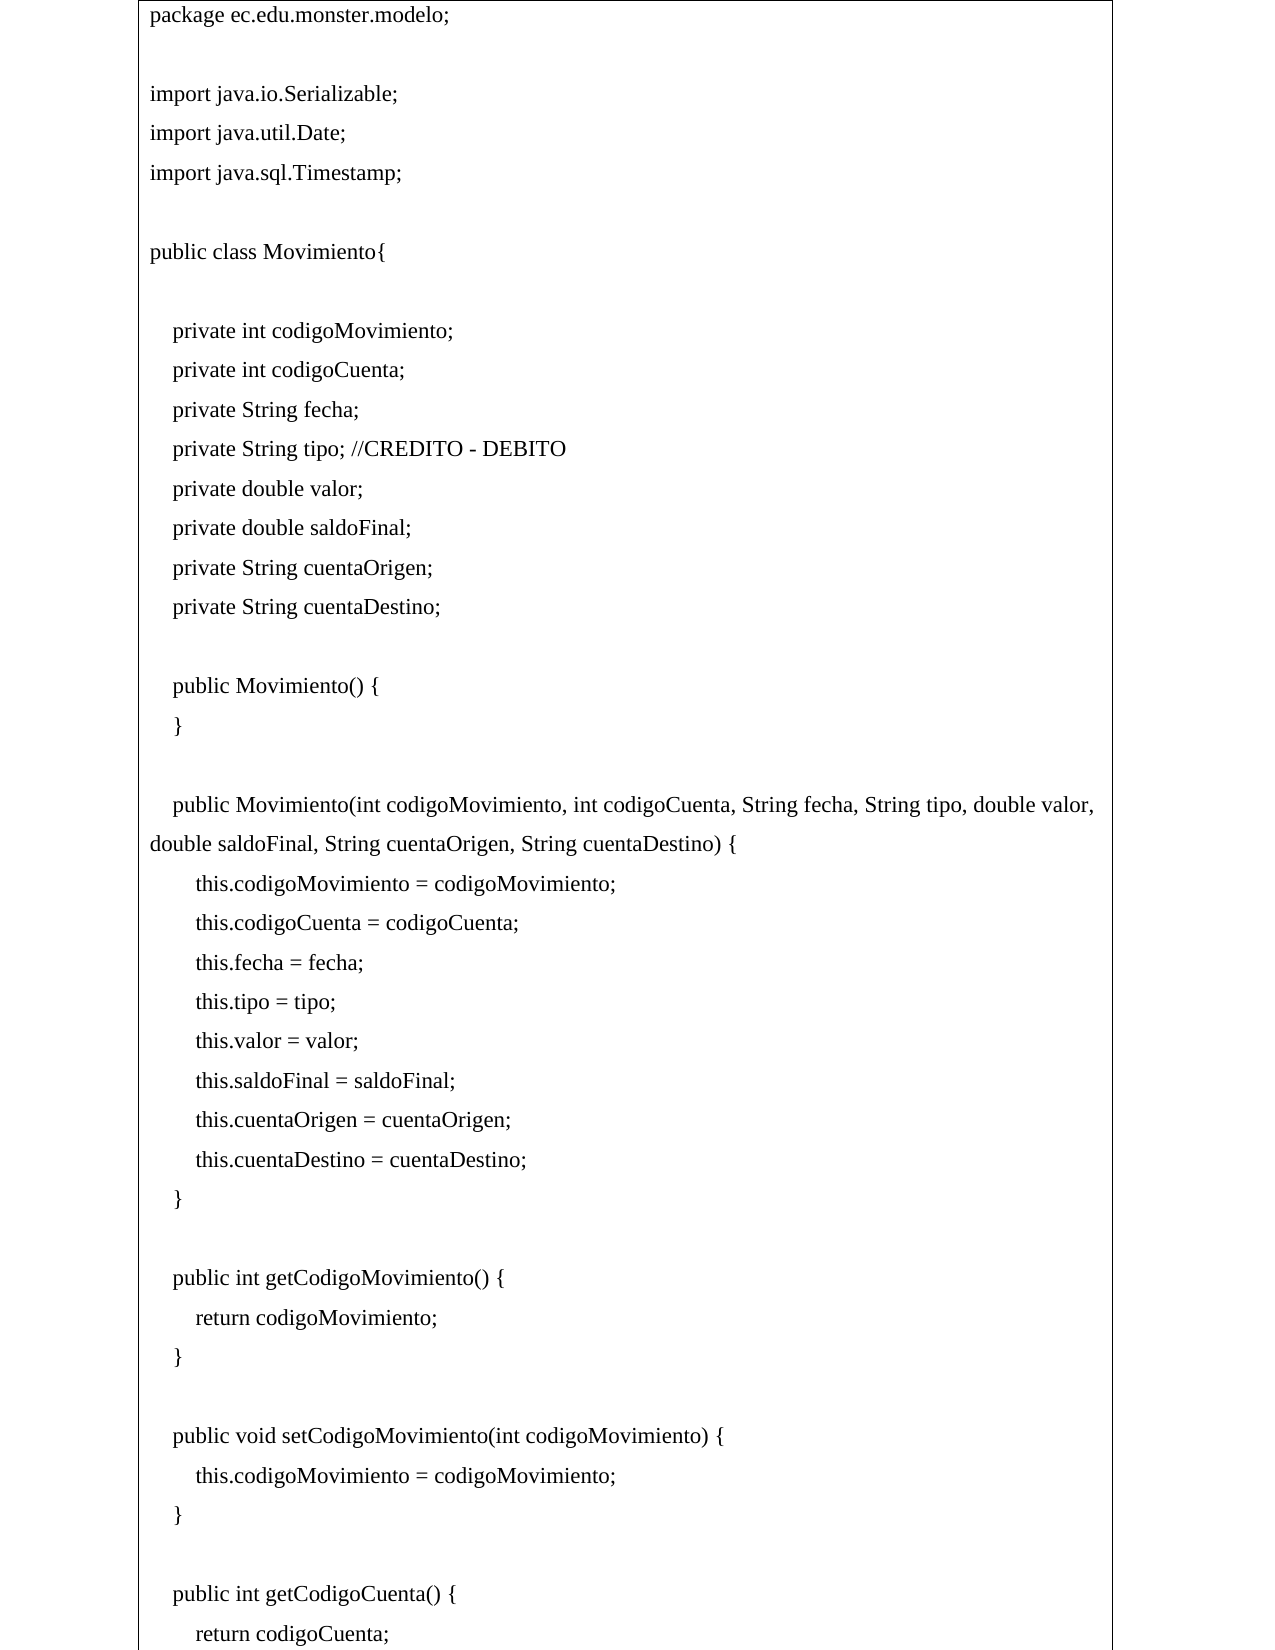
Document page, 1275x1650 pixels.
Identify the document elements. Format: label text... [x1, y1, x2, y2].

table_header package ec.edu.monster.modelo; import java.io.Serializable; import java.util.Date; import java.sql.Timestamp; public class Movimiento{ private int codigoMovimiento; private int codigoCuenta; private String fecha; private String tipo; //CREDITO - DEBITO private double valor; private double saldoFinal; private String cuentaOrigen; private String cuentaDestino; public Movimiento() { } public Movimiento(int codigoMovimiento, int codigoCuenta, String fecha, String tipo, double valor, double saldoFinal, String cuentaOrigen, String cuentaDestino) { this.codigoMovimiento = codigoMovimiento; this.codigoCuenta = codigoCuenta; this.fecha = fecha; this.tipo = tipo; this.valor = valor; this.saldoFinal = saldoFinal; this.cuentaOrigen = cuentaOrigen; this.cuentaDestino = cuentaDestino; } public int getCodigoMovimiento() { return codigoMovimiento; } public void setCodigoMovimiento(int codigoMovimiento) { this.codigoMovimiento = codigoMovimiento; } public int getCodigoCuenta() { return codigoCuenta; } public void setCodigoCuenta(int codigoCuenta) { this.codigoCuenta = codigoCuenta; } public String getFecha() { return fecha; } public void setFecha(String fecha) { this.fecha = fecha; } public String getTipo() { return tipo; } public void setTipo(String tipo) { this.tipo = tipo; } public double getValor() { return valor; } public void setValor(double valor) { this.valor = valor; } public double getSaldoFinal() { return saldoFinal; } public void setSaldoFinal(double saldoFinal) { this.saldoFinal = saldoFinal; } public String getCuentaOrigen() { return cuentaOrigen; } public void setCuentaOrigen(String cuentaOrigen) { this.cuentaOrigen = cuentaOrigen; } public String getCuentaDestino() { return cuentaDestino; } public void setCuentaDestino(String cuentaDestino) { this.cuentaDestino = cuentaDestino; } @Override public String toString() { return "Movimiento{" + "codigoMovimiento=" + codigoMovimiento + ", codigoCuenta=" + codigoCuenta + ", fecha=" + fecha + ", tipo=" + tipo + ", valor=" + valor + ", saldoFinal=" + saldoFinal + ", cuentaOrigen=" + cuentaOrigen + ", cuentaDestino=" + cuentaDestino + '}'; } [139, 1, 1112, 1650]
